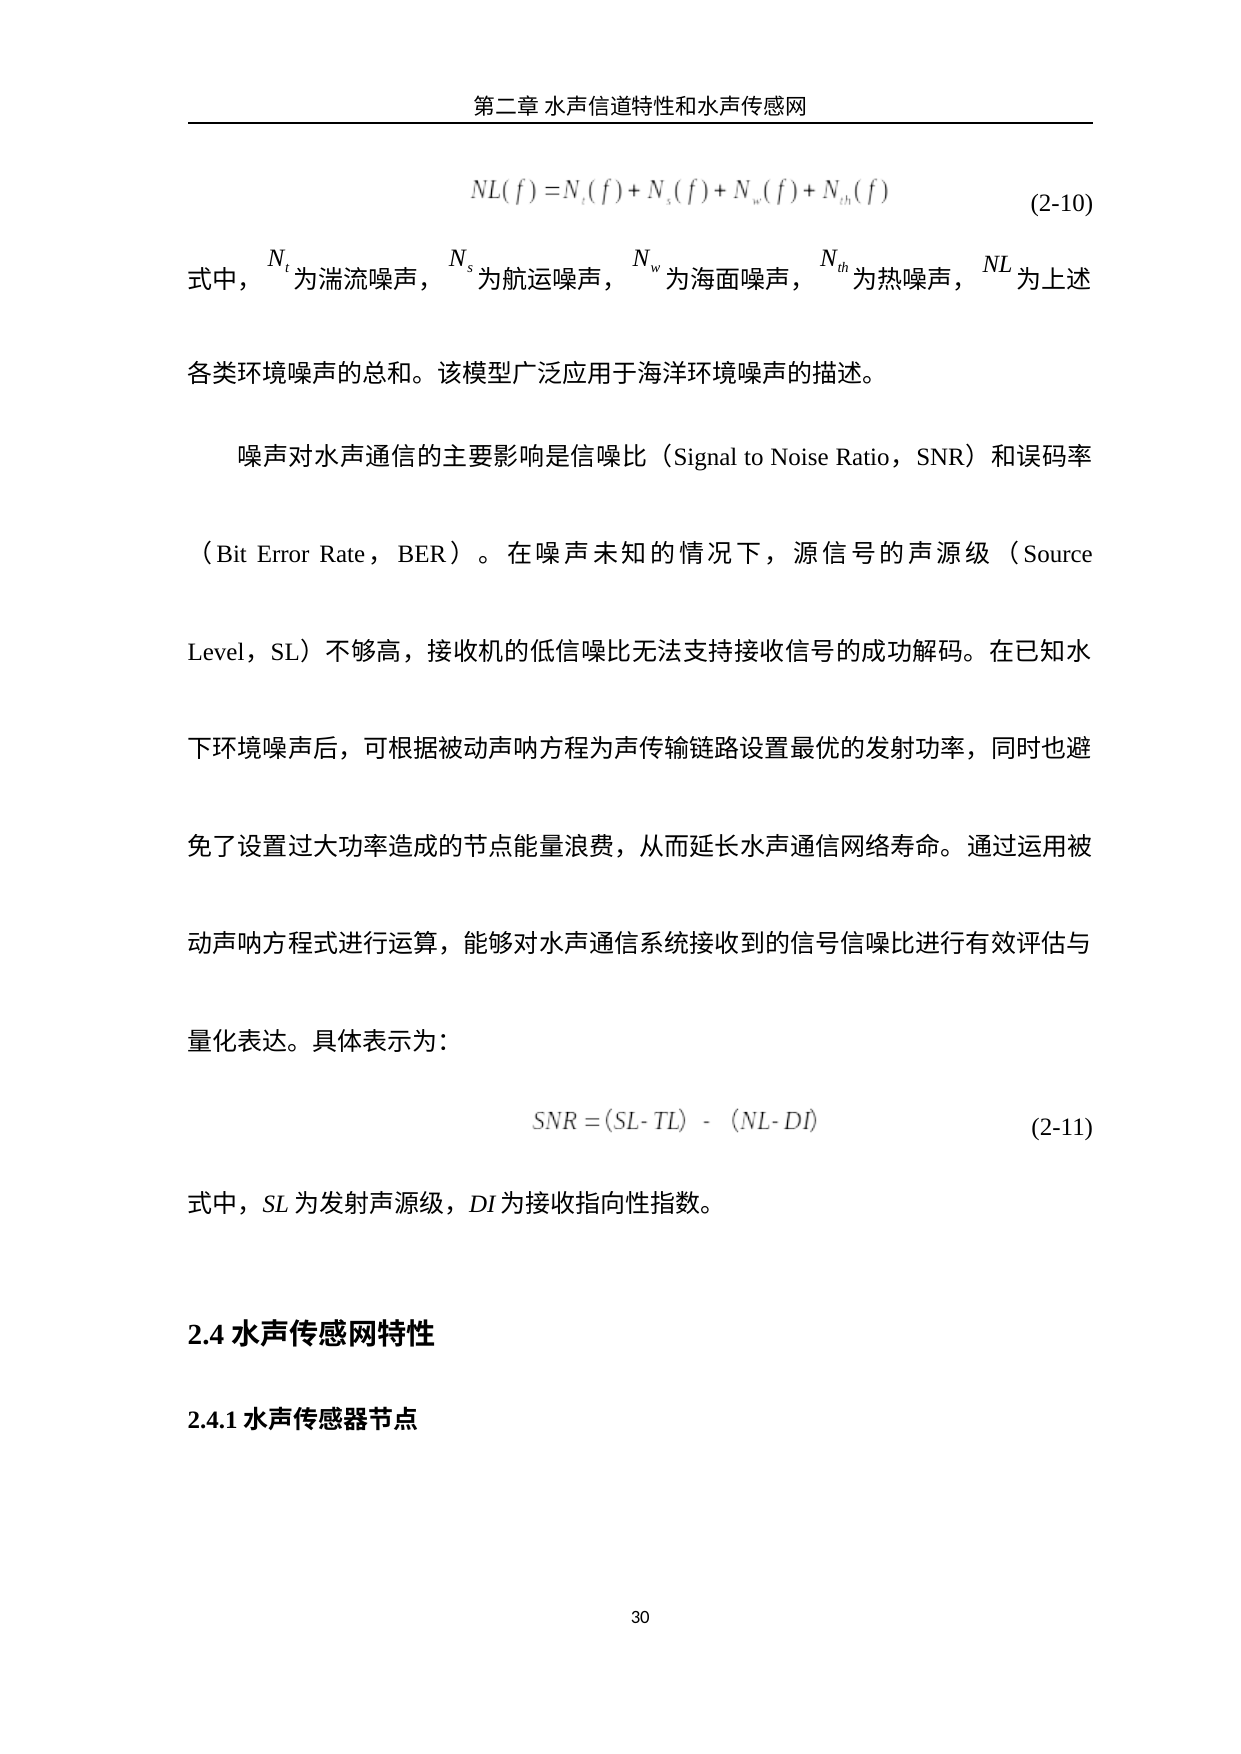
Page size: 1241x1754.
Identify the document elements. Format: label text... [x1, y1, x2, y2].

text 式中，SL为发射声源级，DI为接收指向性指数。 [187, 1169, 1093, 1234]
text (2-11) [187, 1090, 1093, 1155]
text 噪声对水声通信的主要影响是信噪比（Signal to Noise Ratio，SNR）和误码率（Bit Error Rate，BER）。在噪声未知的情况下，源信号的声源级（Source Level，SL）不够高，接收机的低信噪比无法支持接收信号的成功解码。在已知水下环境噪声后，可根据被动声呐方程为声传输链路设置最优的发射功率，同时也避免了设置过大功率造成的节点能量浪费，从而延长水声通信网络寿命。通过运用被动声呐方程式进行运算，能够对水声通信系统接收到的信号信噪比进行有效评估与量化表达。具体表示为： [187, 422, 1093, 1072]
text 式中，为湍流噪声，为航运噪声，为海面噪声，为热噪声，为上述各类环境噪声的总和。该模型广泛应用于海洋环境噪声的描述。 [187, 241, 1093, 404]
text 2.4 水声传感网特性 [187, 1299, 1093, 1364]
text 2.4.1 水声传感器节点 [187, 1386, 1093, 1451]
text (2-10) [187, 162, 1093, 227]
